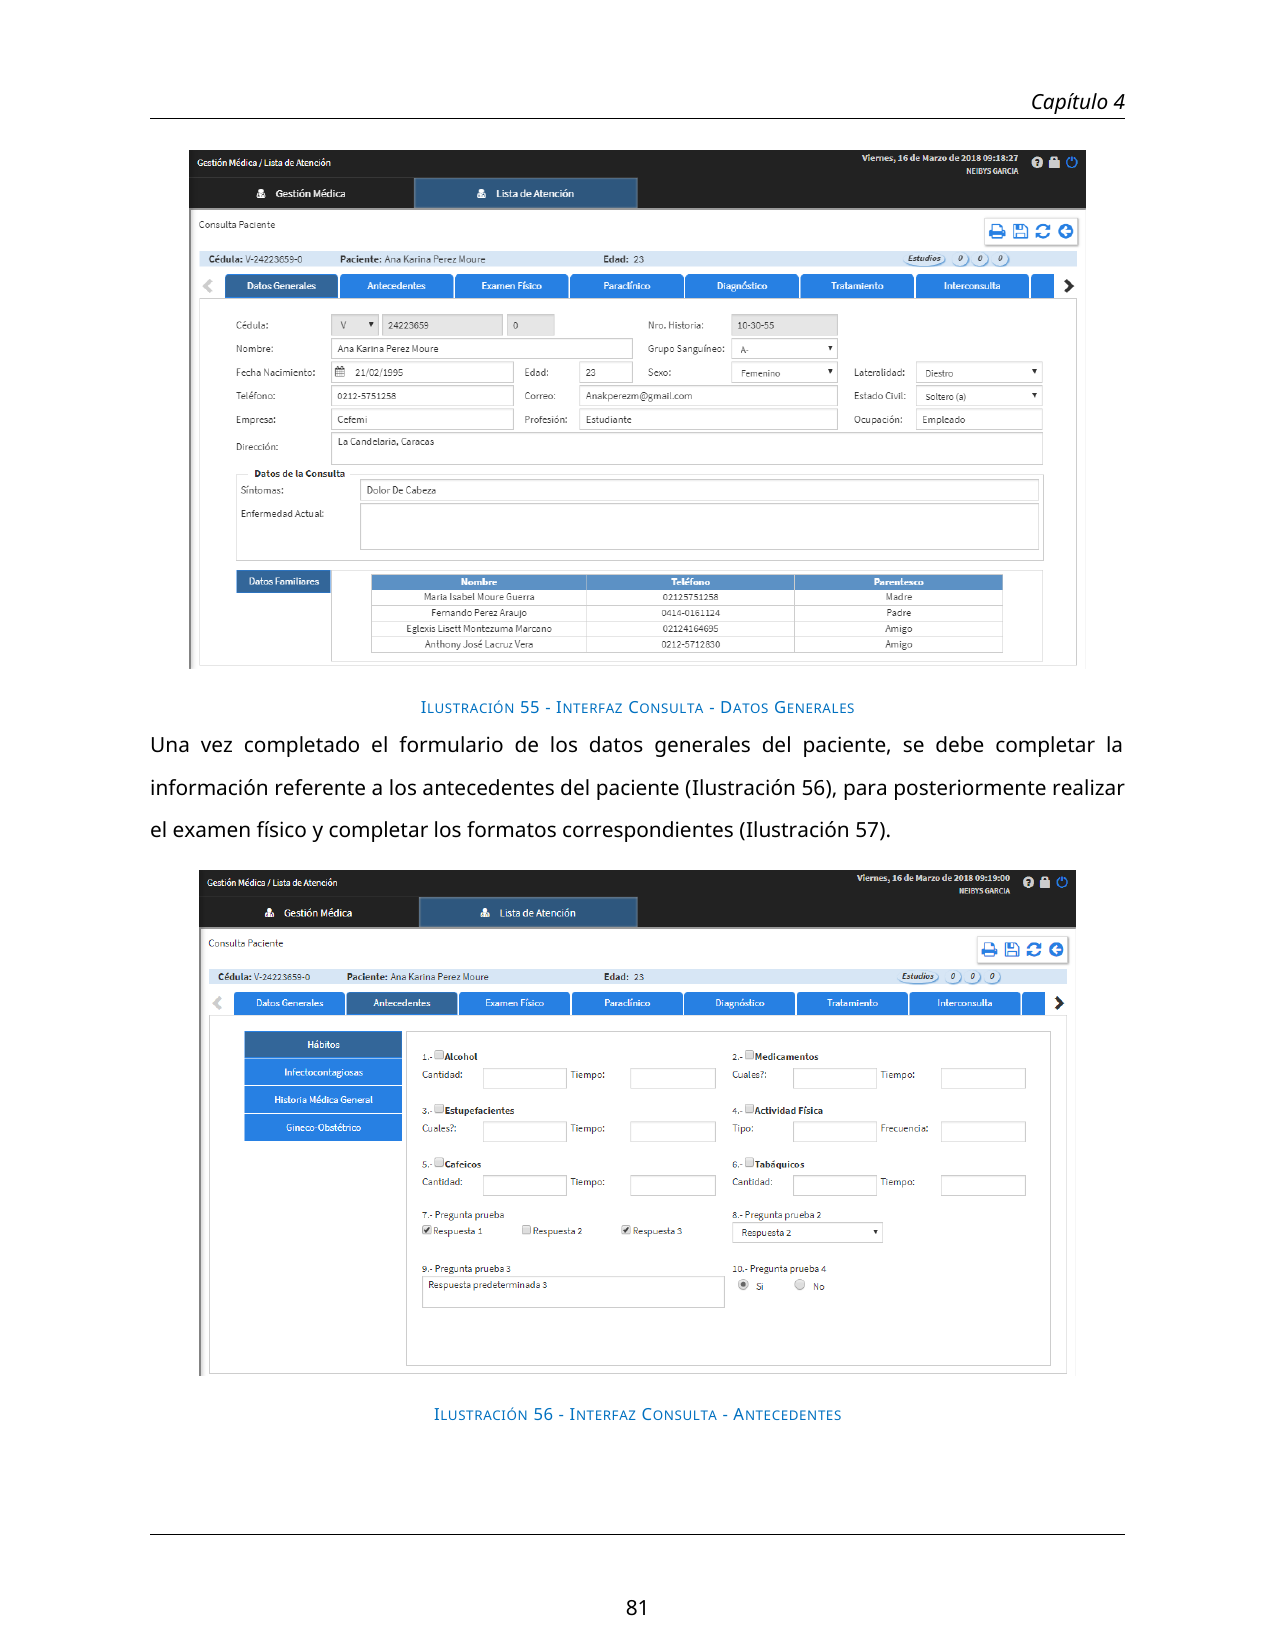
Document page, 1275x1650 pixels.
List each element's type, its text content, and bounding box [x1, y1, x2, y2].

text Ilustración 55 - Interfaz Consulta - Datos Generales [150, 695, 1125, 718]
text Una vez completado el formulario de los datos generales del paciente, se debe completar la información referente a los antecedentes del paciente (Ilustración 56), para posteriormente realizar el examen físico y completar los formatos correspondientes (Ilustración 57). [150, 730, 1125, 844]
picture [189, 150, 1086, 669]
text Ilustración 56 - Interfaz Consulta - Antecedentes [150, 1402, 1125, 1425]
picture [199, 870, 1076, 1376]
